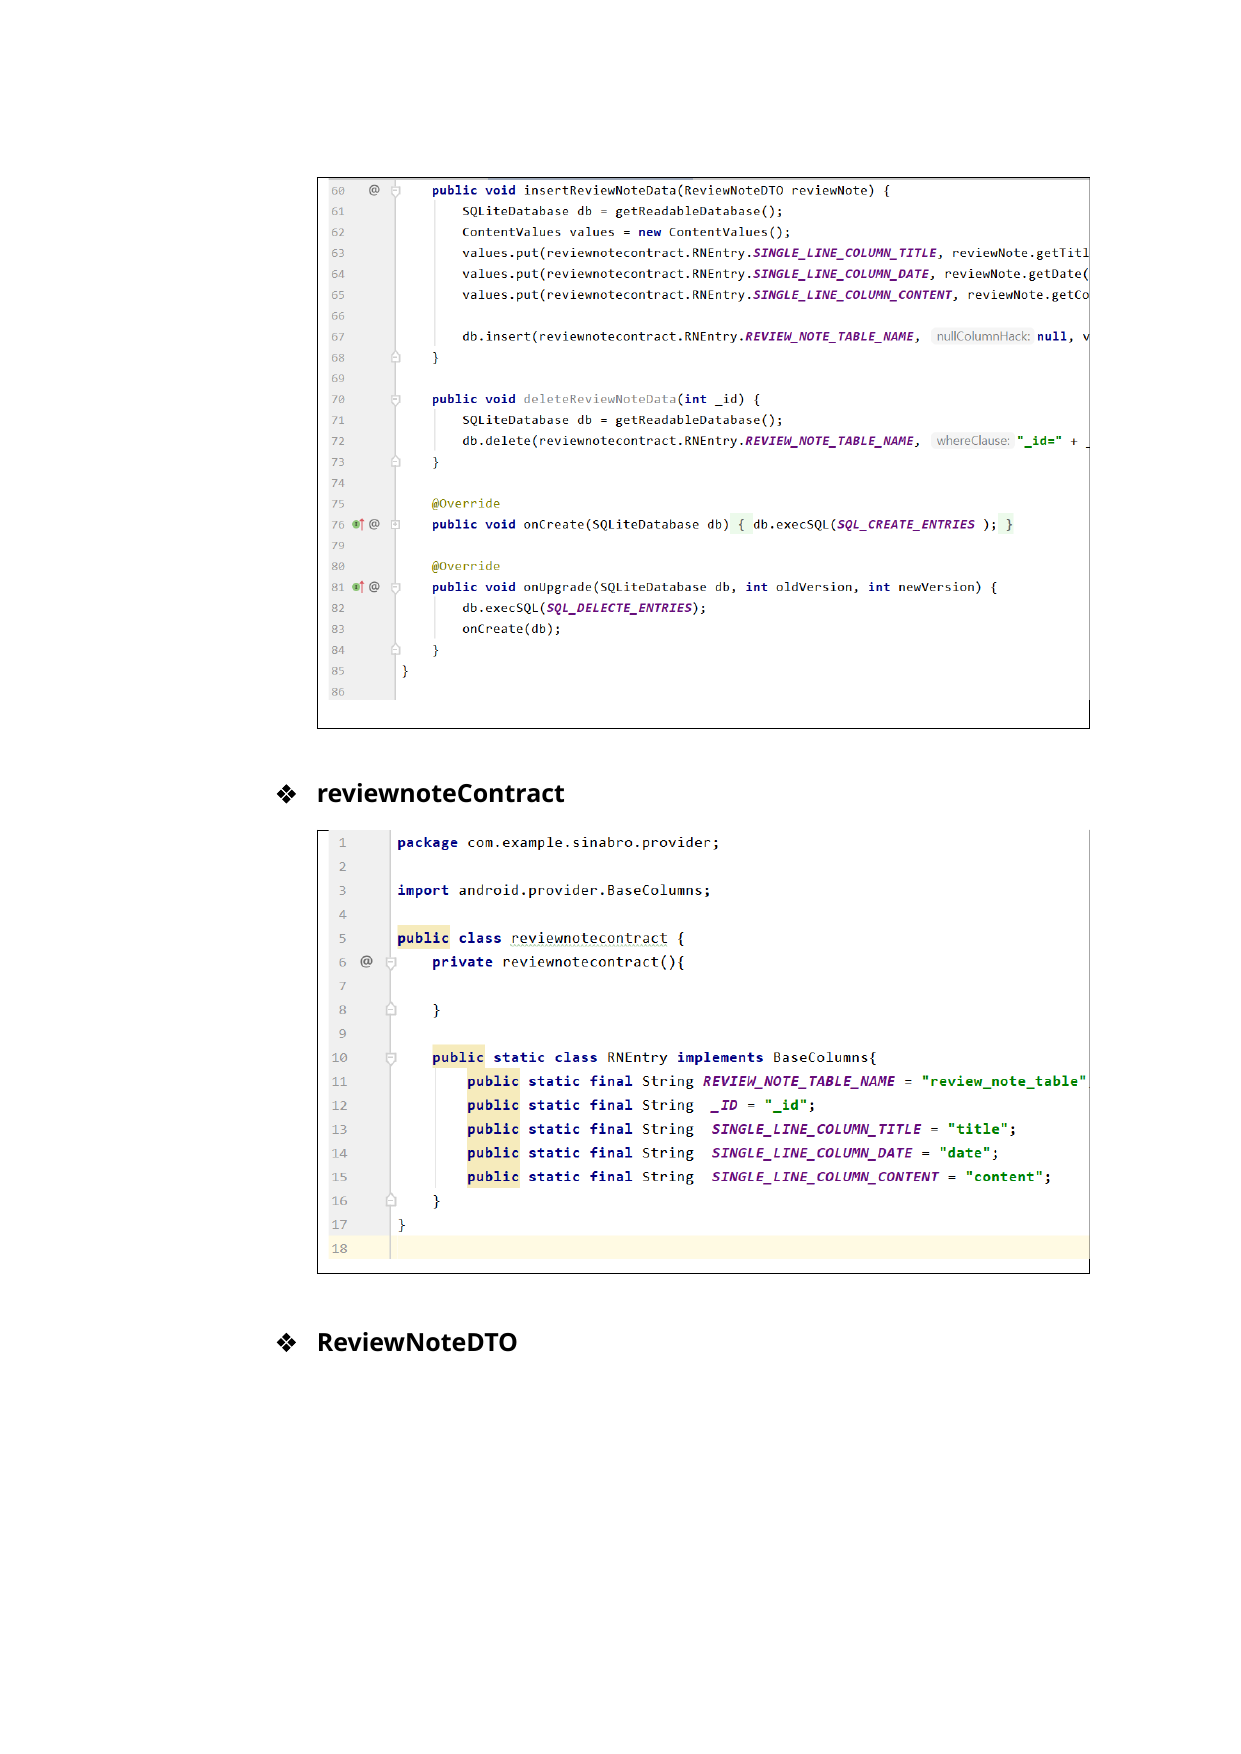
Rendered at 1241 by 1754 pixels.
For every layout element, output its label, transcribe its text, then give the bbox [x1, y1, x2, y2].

list reviewnoteContract [275, 776, 1090, 810]
picture [328, 178, 1090, 700]
picture [328, 830, 1090, 1259]
list ReviewNoteDTO [275, 1324, 1090, 1359]
table_header [318, 831, 1089, 1272]
table_header [318, 178, 1089, 728]
